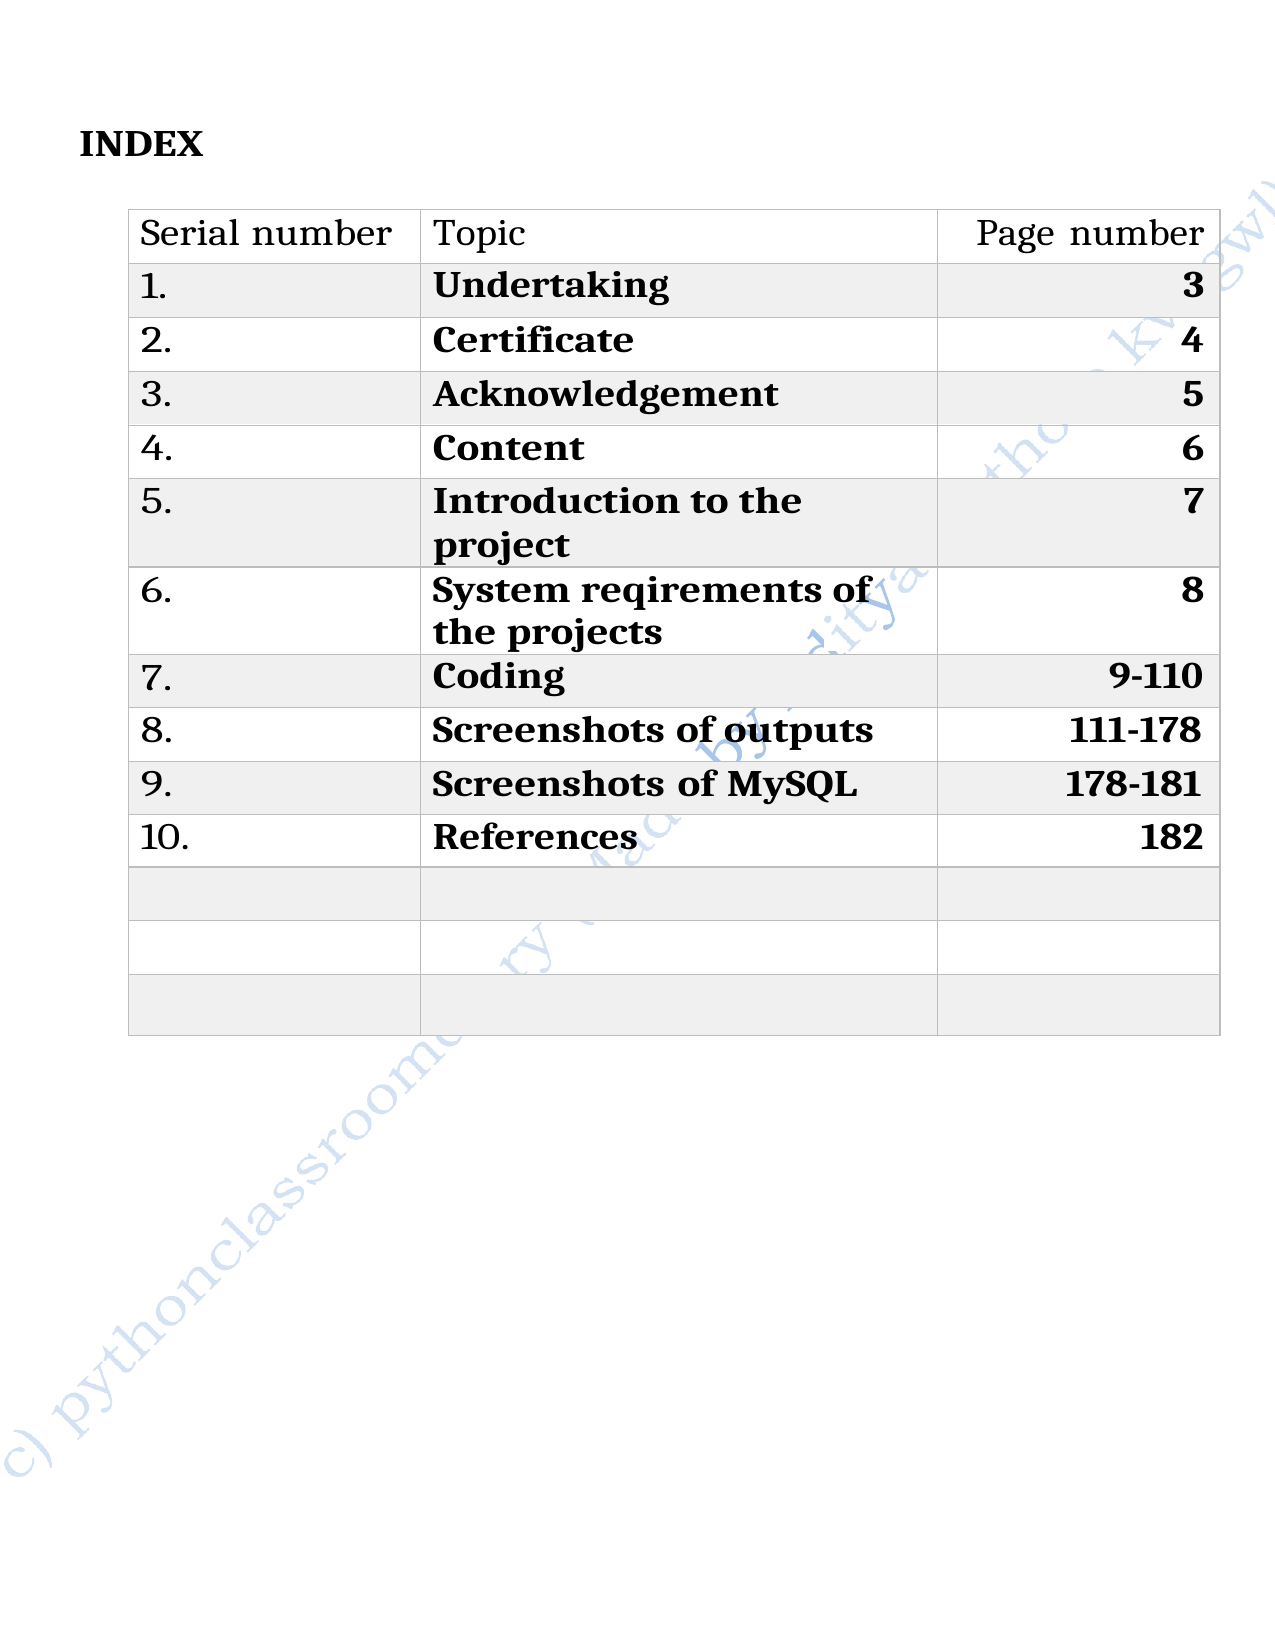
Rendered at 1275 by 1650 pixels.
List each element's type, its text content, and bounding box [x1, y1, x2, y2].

table_cell 178-181 [938, 762, 1219, 814]
table_cell 10. [129, 815, 420, 866]
table_cell Certificate [421, 318, 937, 371]
text INDEX [79, 122, 1233, 166]
table_cell System reqirements of the projects [421, 568, 937, 654]
table_cell 7 [938, 479, 1219, 566]
table_cell [129, 868, 420, 920]
table_header Serial number [129, 210, 420, 263]
table_cell References [421, 815, 937, 866]
table_cell 9. [129, 762, 420, 814]
table_cell 3 [938, 264, 1219, 317]
table_cell [129, 921, 420, 974]
picture [4, 792, 682, 1477]
table_cell Acknowledgement [421, 372, 937, 424]
table_cell 6 [938, 426, 1219, 478]
table_cell 4. [129, 426, 420, 478]
table_cell 5. [129, 479, 420, 566]
table_cell [938, 921, 1219, 974]
table_header Topic [421, 210, 937, 263]
table_cell Coding [421, 655, 937, 707]
table_cell Introduction to the project [421, 479, 937, 566]
table_cell 9-110 [938, 655, 1219, 707]
table_cell 182 [938, 815, 1219, 866]
table_cell 4 [938, 318, 1219, 371]
table_cell Screenshots of MySQL [421, 762, 937, 814]
table_cell [938, 868, 1219, 920]
table_cell Undertaking [421, 264, 937, 317]
table_cell 6. [129, 568, 420, 654]
table_cell 8. [129, 708, 420, 761]
table_cell 1. [129, 264, 420, 317]
table_cell Screenshots of outputs [421, 708, 937, 761]
table_cell 3. [129, 372, 420, 424]
table_cell 8 [938, 568, 1219, 654]
table_cell [938, 975, 1219, 1035]
table_cell 2. [129, 318, 420, 371]
table_cell Content [421, 426, 937, 478]
table_cell 7. [129, 655, 420, 707]
table_cell [129, 975, 420, 1035]
table_header Page number [938, 210, 1219, 263]
table_cell 111-178 [938, 708, 1219, 761]
table_cell [421, 921, 937, 974]
table_cell [421, 975, 937, 1035]
table_cell 5 [938, 372, 1219, 424]
picture [917, 181, 1275, 555]
table_cell [421, 868, 937, 920]
